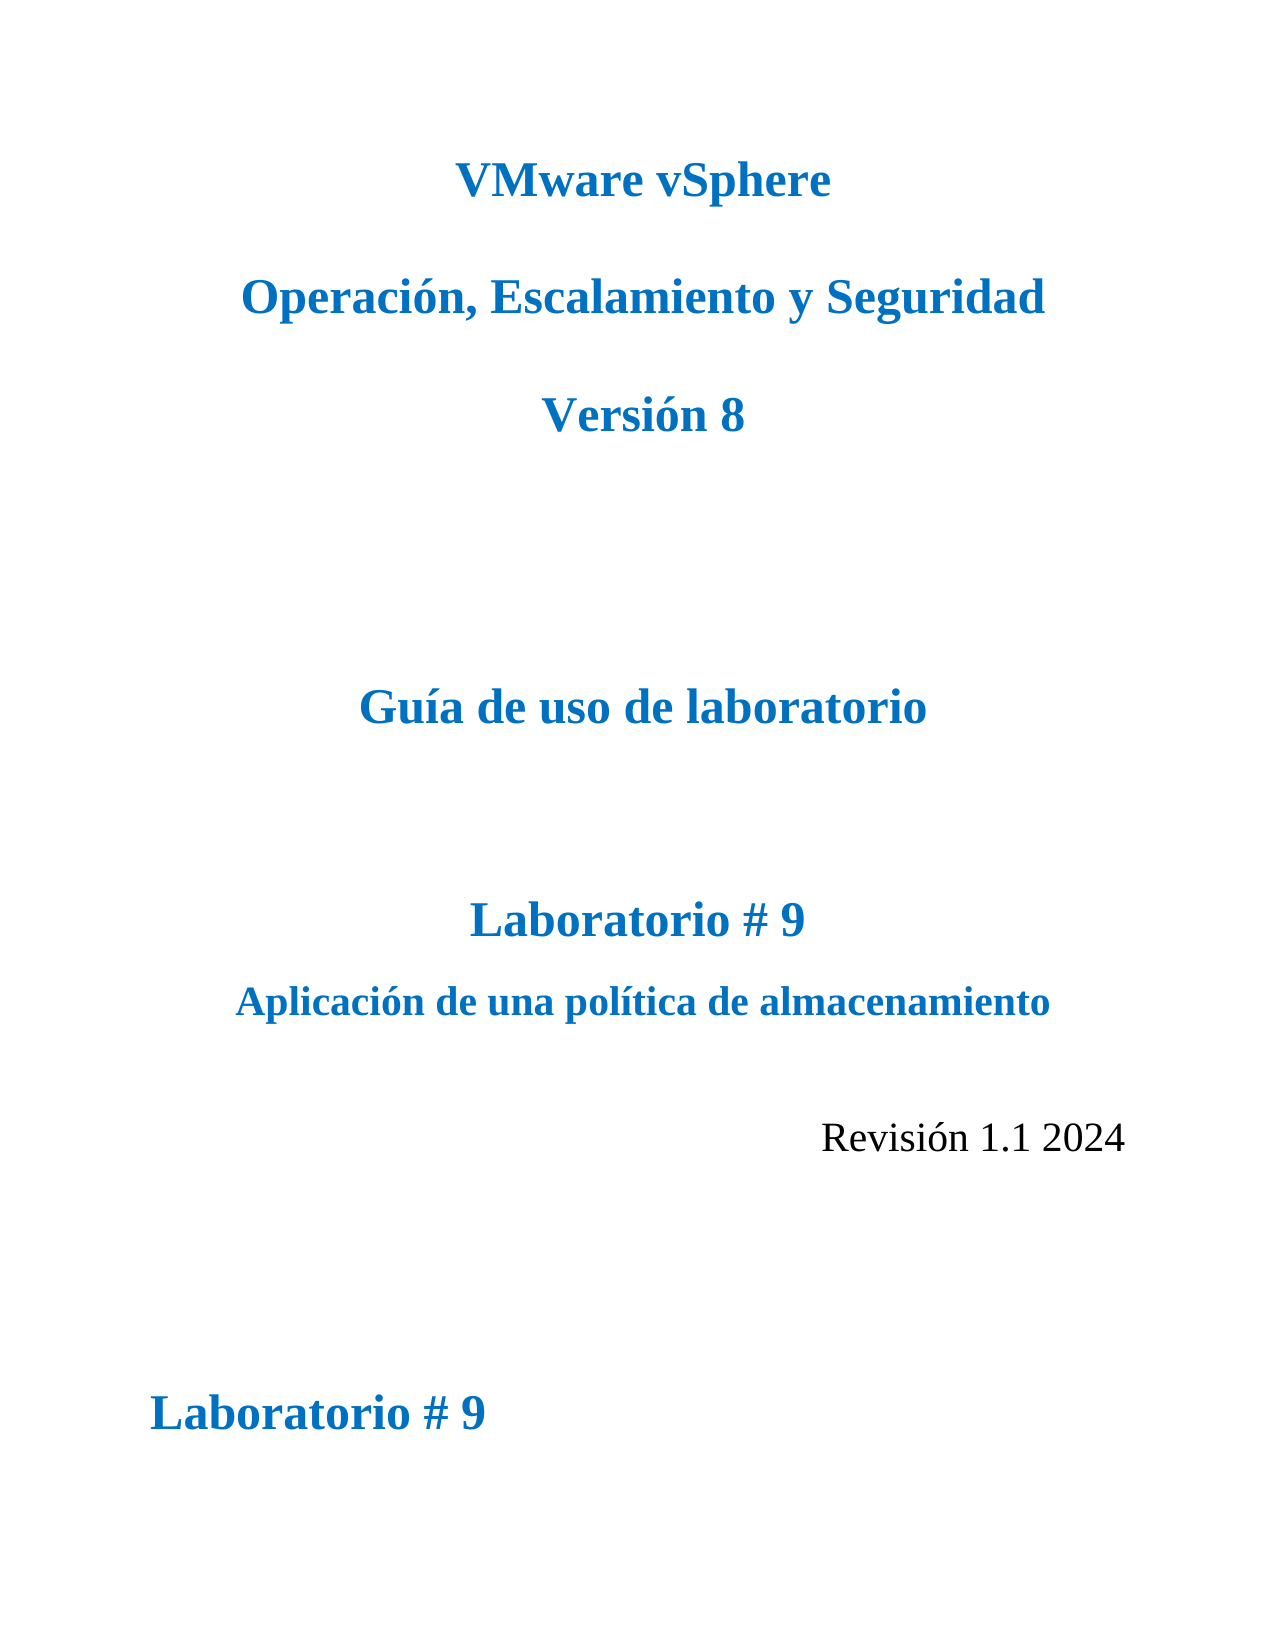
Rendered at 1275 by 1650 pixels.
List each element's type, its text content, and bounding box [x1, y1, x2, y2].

text Laboratorio # 9 [150, 1382, 1125, 1440]
text Guía de uso de laboratorio [161, 677, 1125, 735]
text Laboratorio # 9 [150, 890, 1125, 947]
text Revisión 1.1 2024 [161, 1112, 1125, 1160]
text VMware vSphere [161, 150, 1125, 207]
text Versión 8 [161, 384, 1125, 442]
text Operación, Escalamiento y Seguridad [161, 267, 1125, 325]
text Aplicación de una política de almacenamiento [161, 976, 1125, 1024]
